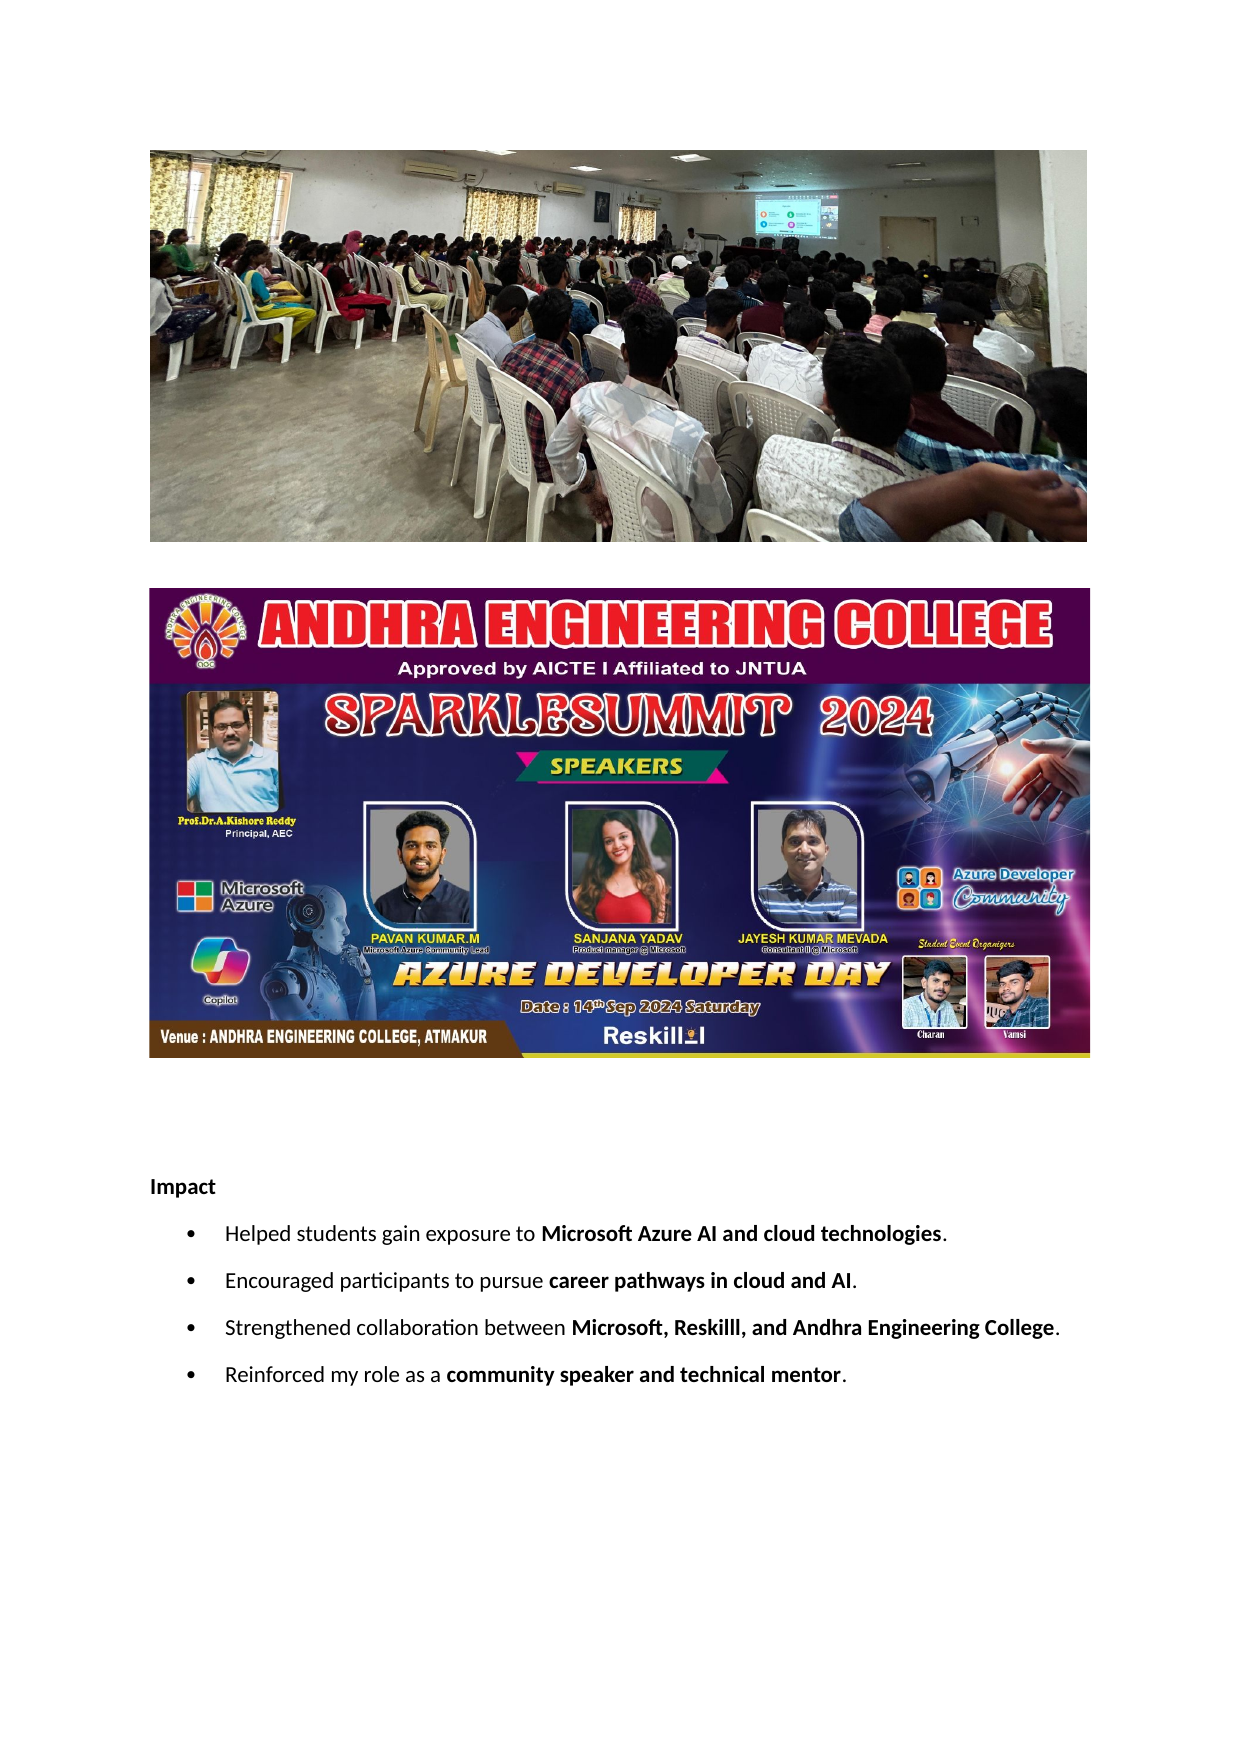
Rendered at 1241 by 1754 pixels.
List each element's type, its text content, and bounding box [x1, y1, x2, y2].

picture [150, 150, 1087, 542]
list Encouraged participants to pursue career pathways in cloud and AI. [187, 1266, 1090, 1294]
list Helped students gain exposure to Microsoft Azure AI and cloud technologies. [187, 1219, 1090, 1247]
list Strengthened collaboration between Microsoft, Reskilll, and Andhra Engineering College. [187, 1313, 1090, 1341]
picture [149, 588, 1091, 1058]
list Reinforced my role as a community speaker and technical mentor. [187, 1360, 1090, 1388]
text Impact [150, 1172, 1090, 1201]
